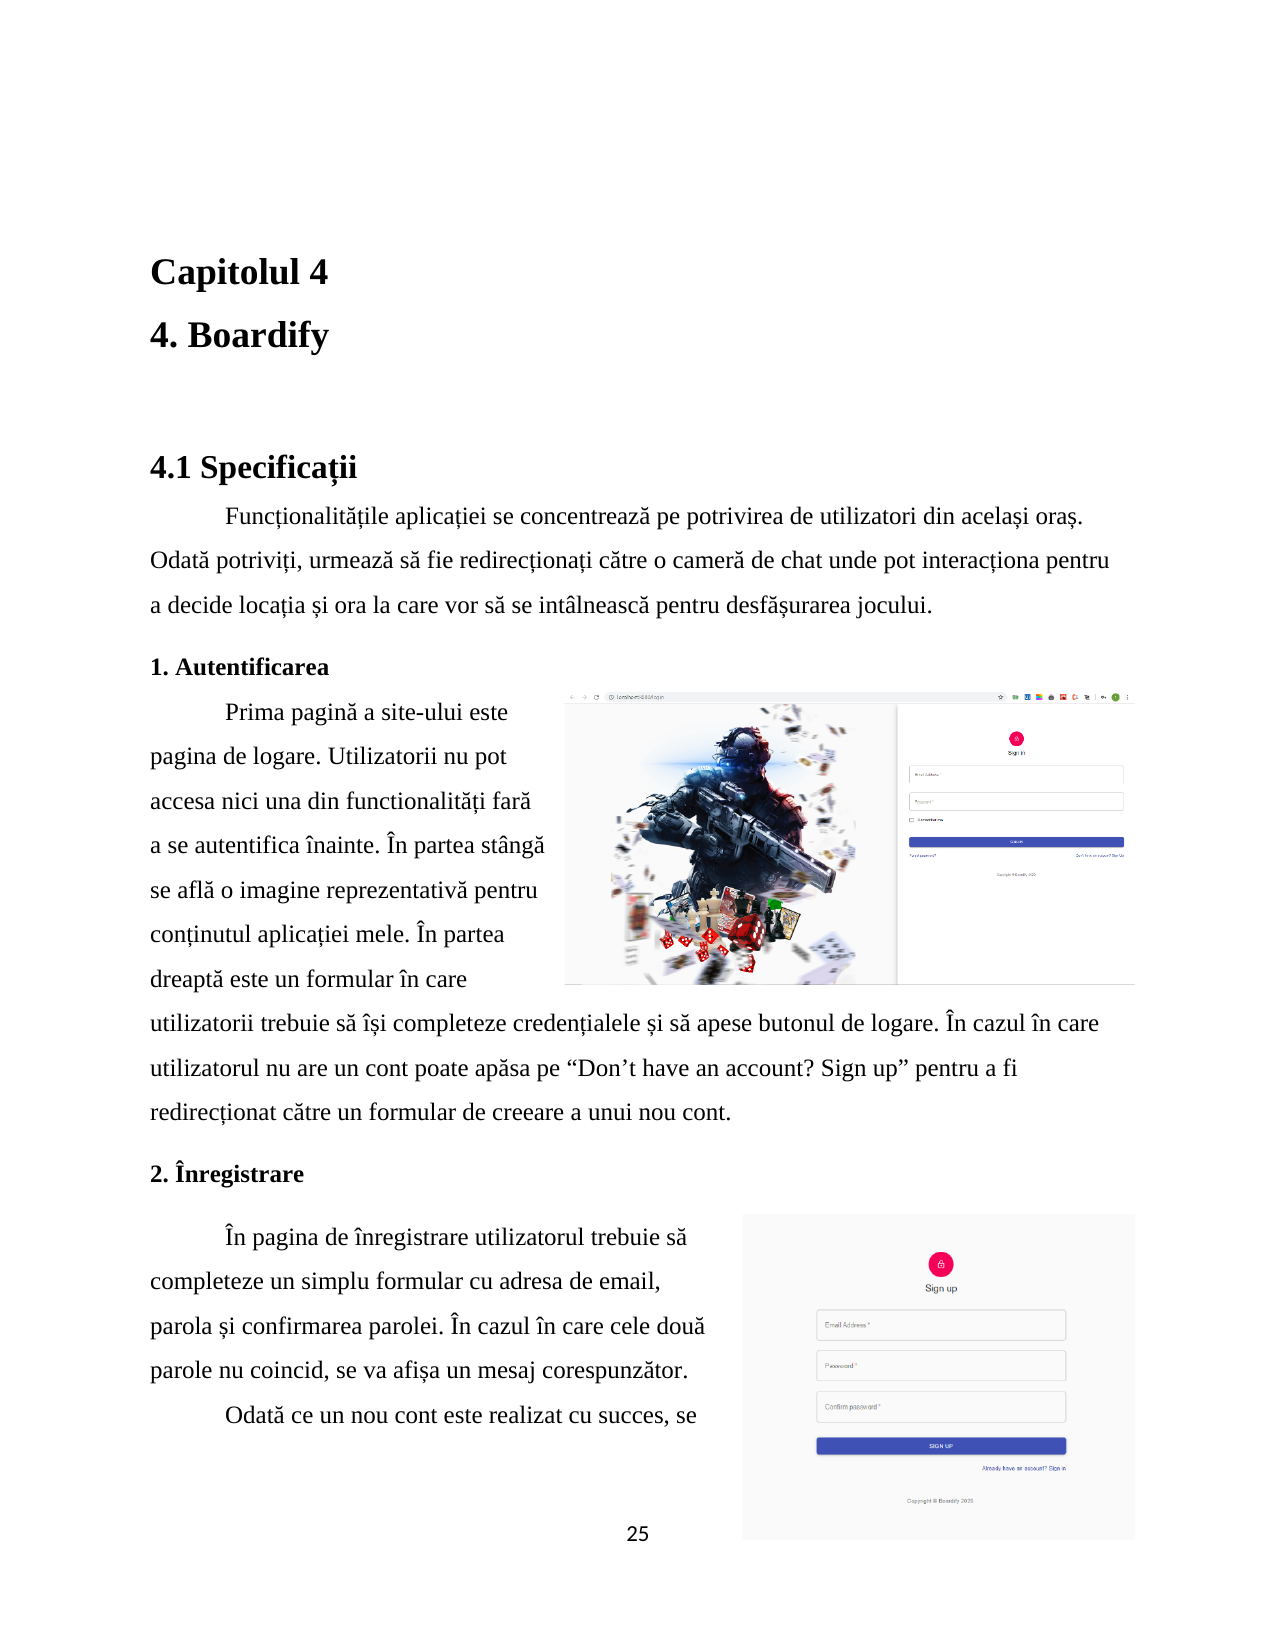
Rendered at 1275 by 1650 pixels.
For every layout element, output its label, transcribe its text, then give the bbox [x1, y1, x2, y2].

picture [564, 691, 1135, 985]
text 2. Înregistrare [150, 1159, 1125, 1188]
picture [742, 1214, 1136, 1540]
text 4. Boardify [150, 313, 1125, 356]
text Capitolul 4 [150, 249, 1125, 293]
text 4.1 Specificații Funcționalitățile aplicației se concentrează pe potrivirea de utilizatori din același oraș. Odată potriviți, urmează să fie redirecționați către o cameră de chat unde pot interacționa pentru a decide locația și ora la care vor să se intâlnească pentru desfășurarea jocului. [150, 397, 1125, 619]
